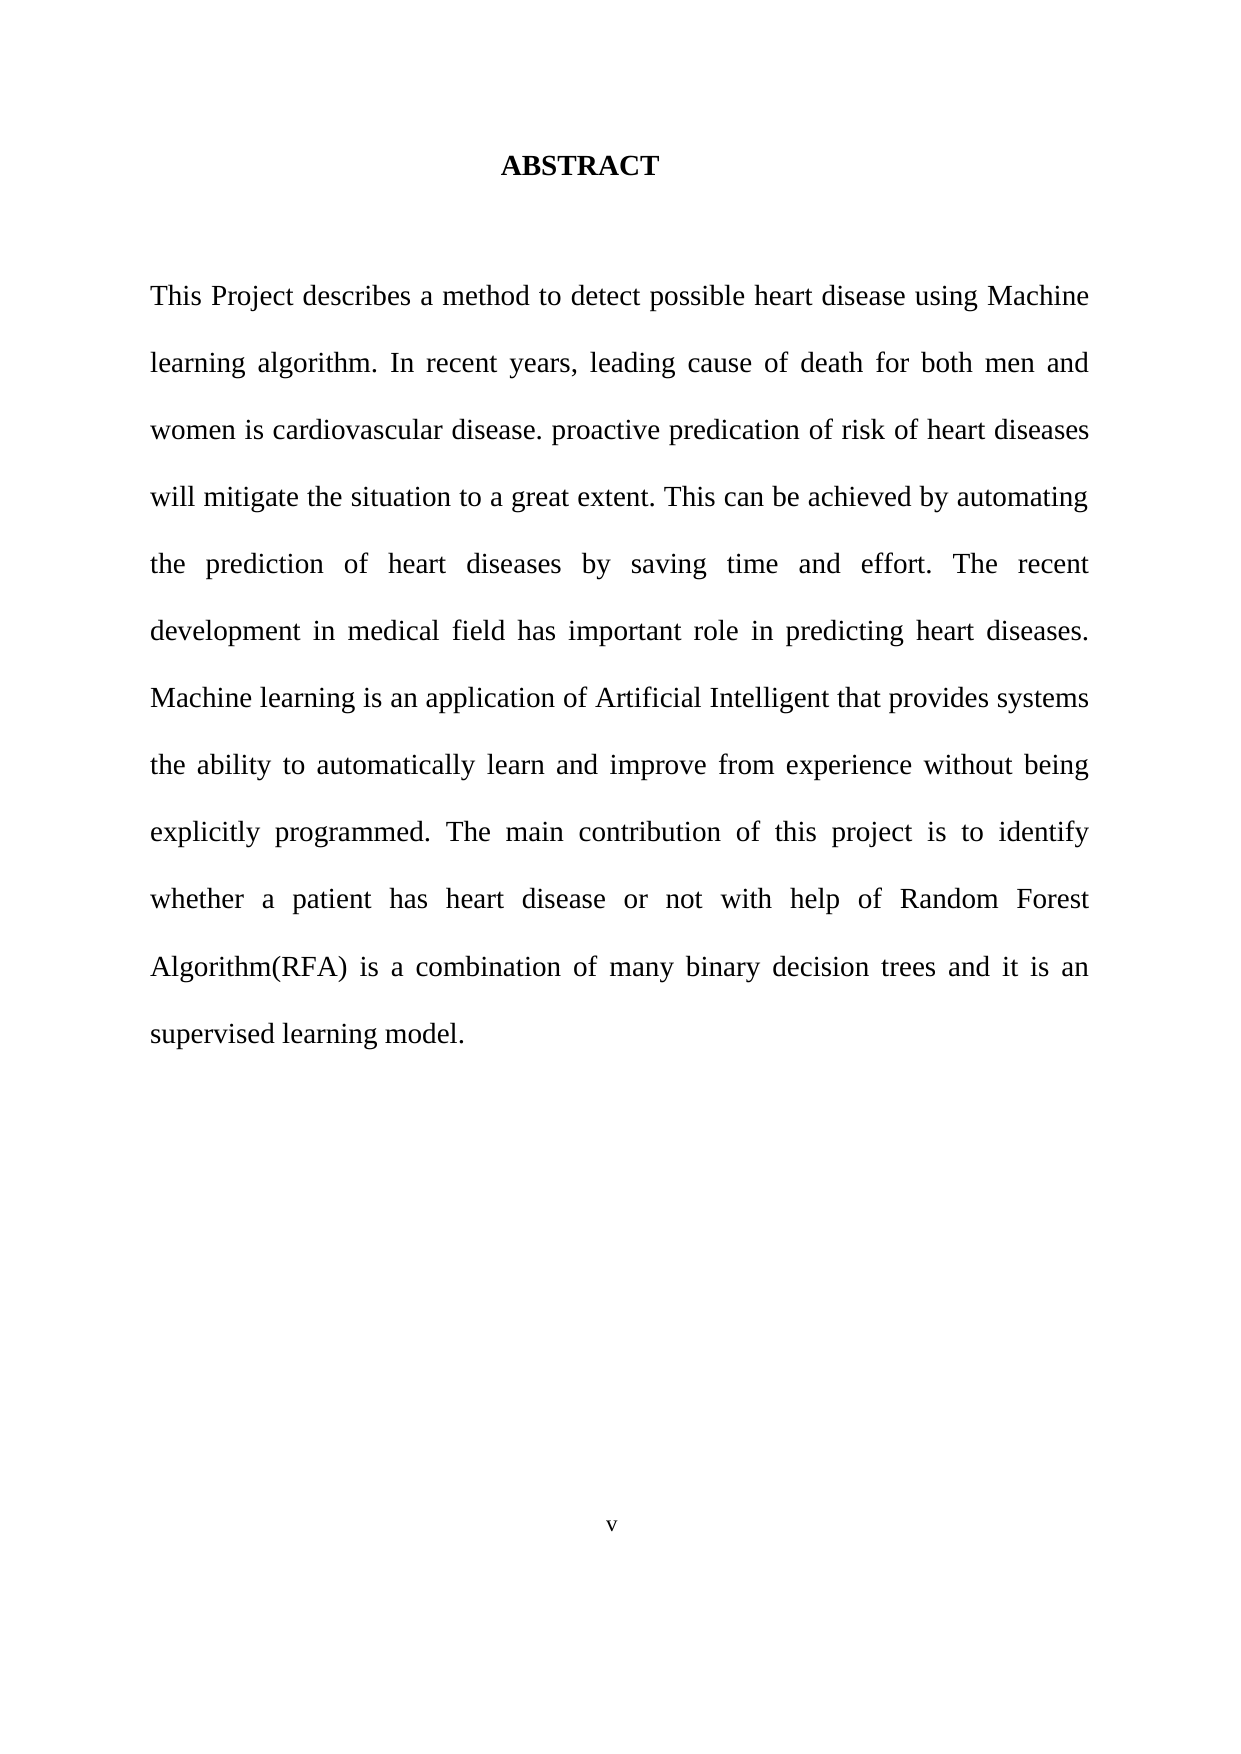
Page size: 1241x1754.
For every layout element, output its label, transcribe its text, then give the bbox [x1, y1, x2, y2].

subtitle ABSTRACT [167, 148, 993, 181]
text This Project describes a method to detect possible heart disease using Machine learning algorithm. In recent years, leading cause of death for both men and women is cardiovascular disease. proactive predication of risk of heart diseases will mitigate the situation to a great extent. This can be achieved by automating the prediction of heart diseases by saving time and effort. The recent development in medical field has important role in predicting heart diseases. Machine learning is an application of Artificial Intelligent that provides systems the ability to automatically learn and improve from experience without being explicitly programmed. The main contribution of this project is to identify whether a patient has heart disease or not with help of Random Forest Algorithm(RFA) is a combination of many binary decision trees and it is an supervised learning model. [150, 278, 1090, 1049]
